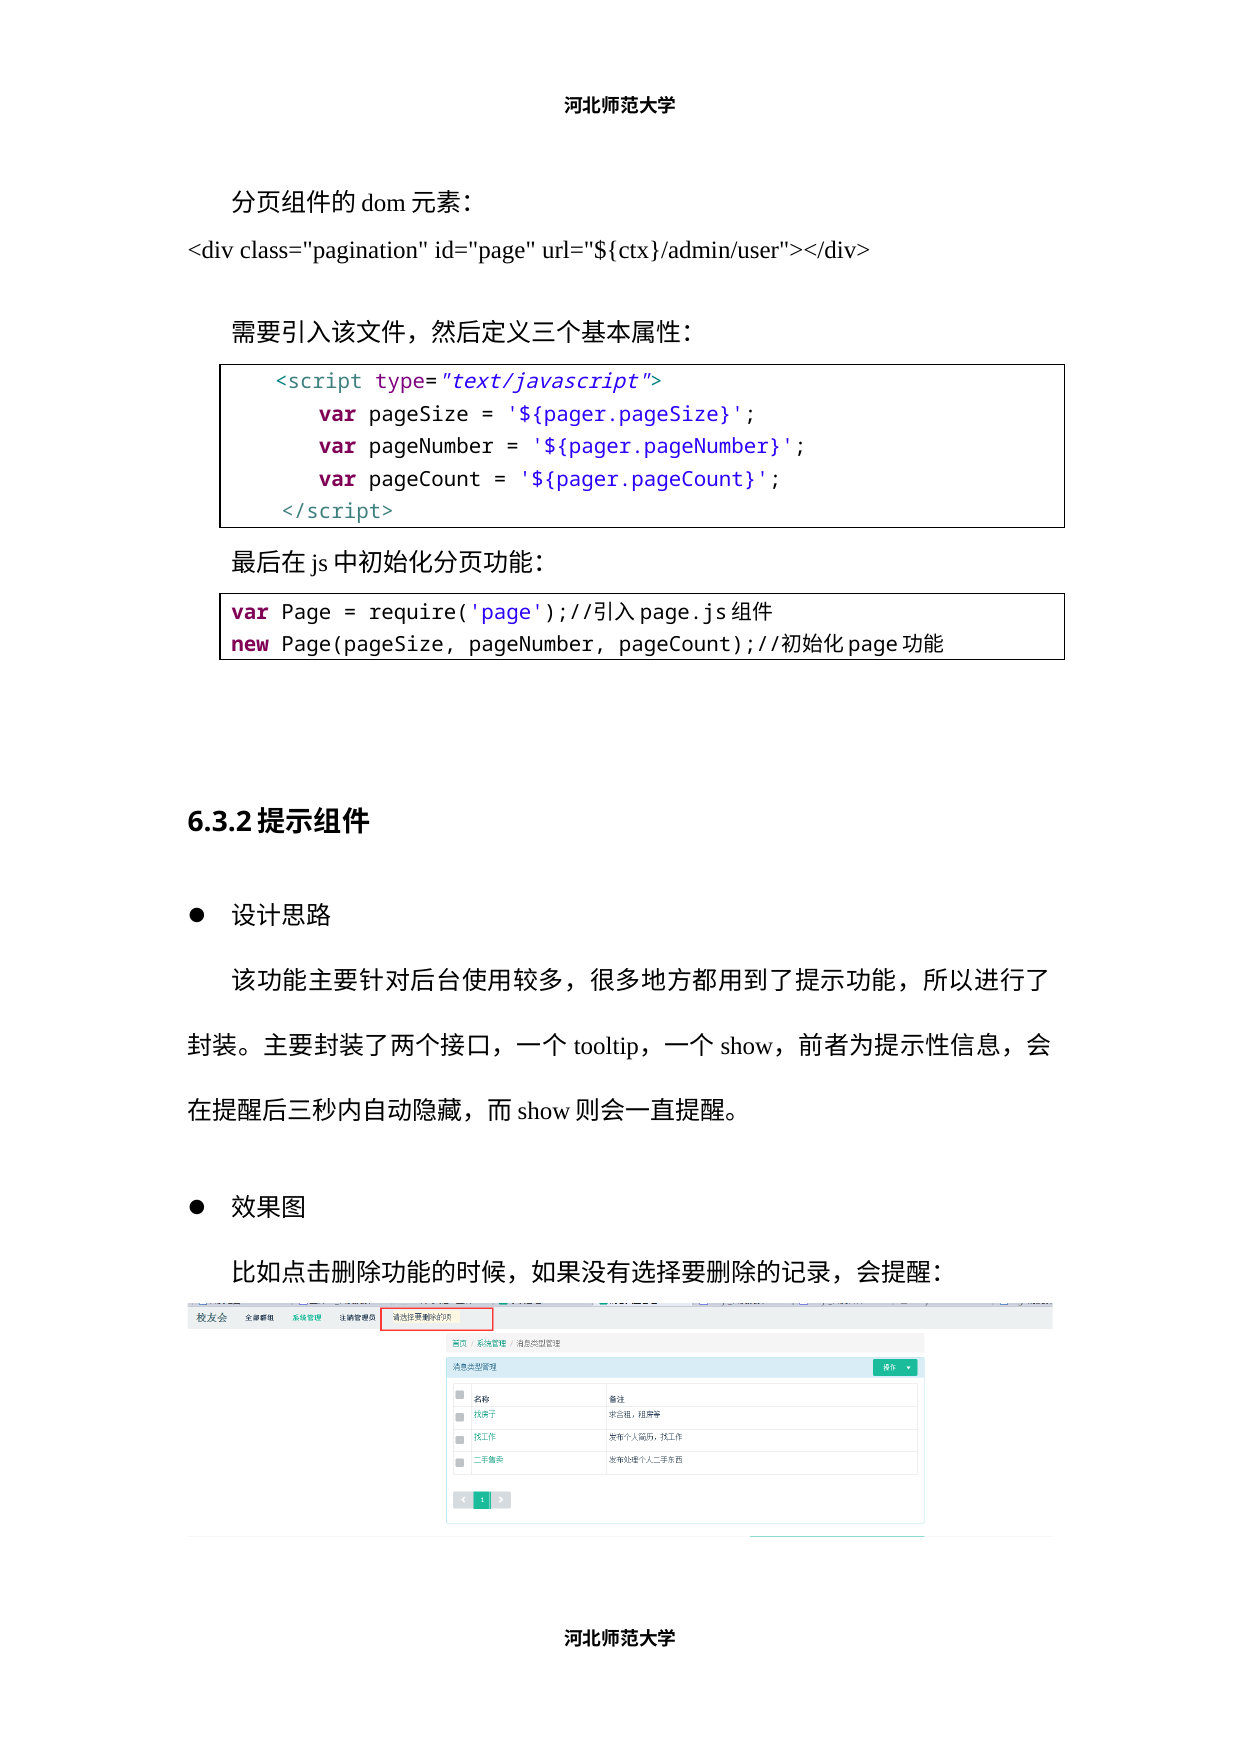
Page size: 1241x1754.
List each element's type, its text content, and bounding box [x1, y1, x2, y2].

list 效果图 [187, 1173, 1053, 1238]
text 最后在js中初始化分页功能： [231, 528, 1053, 593]
table_header <script type="text/javascript"> var pageSize = '${pager.pageSize}'; var pageNumber = '${pager.pageNumber}'; var pageCount = '${pager.pageCount}'; </script> [221, 365, 1064, 527]
list 设计思路 [187, 881, 1053, 946]
text 比如点击删除功能的时候，如果没有选择要删除的记录，会提醒： [187, 1238, 1053, 1303]
text <div class="pagination" id="page" url="${ctx}/admin/user"></div> [187, 233, 1053, 266]
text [231, 168, 1053, 233]
table_header var Page = require('page');//引入page.js组件 new Page(pageSize, pageNumber, pageCount);//初始化page功能 [221, 594, 1064, 659]
text 该功能主要针对后台使用较多，很多地方都用到了提示功能，所以进行了封装。主要封装了两个接口，一个tooltip，一个show，前者为提示性信息，会在提醒后三秒内自动隐藏，而show则会一直提醒。 [187, 946, 1053, 1141]
picture [187, 1303, 1053, 1537]
subtitle 6.3.2提示组件 [187, 787, 1053, 852]
text 需要引入该文件，然后定义三个基本属性： [231, 298, 1053, 363]
